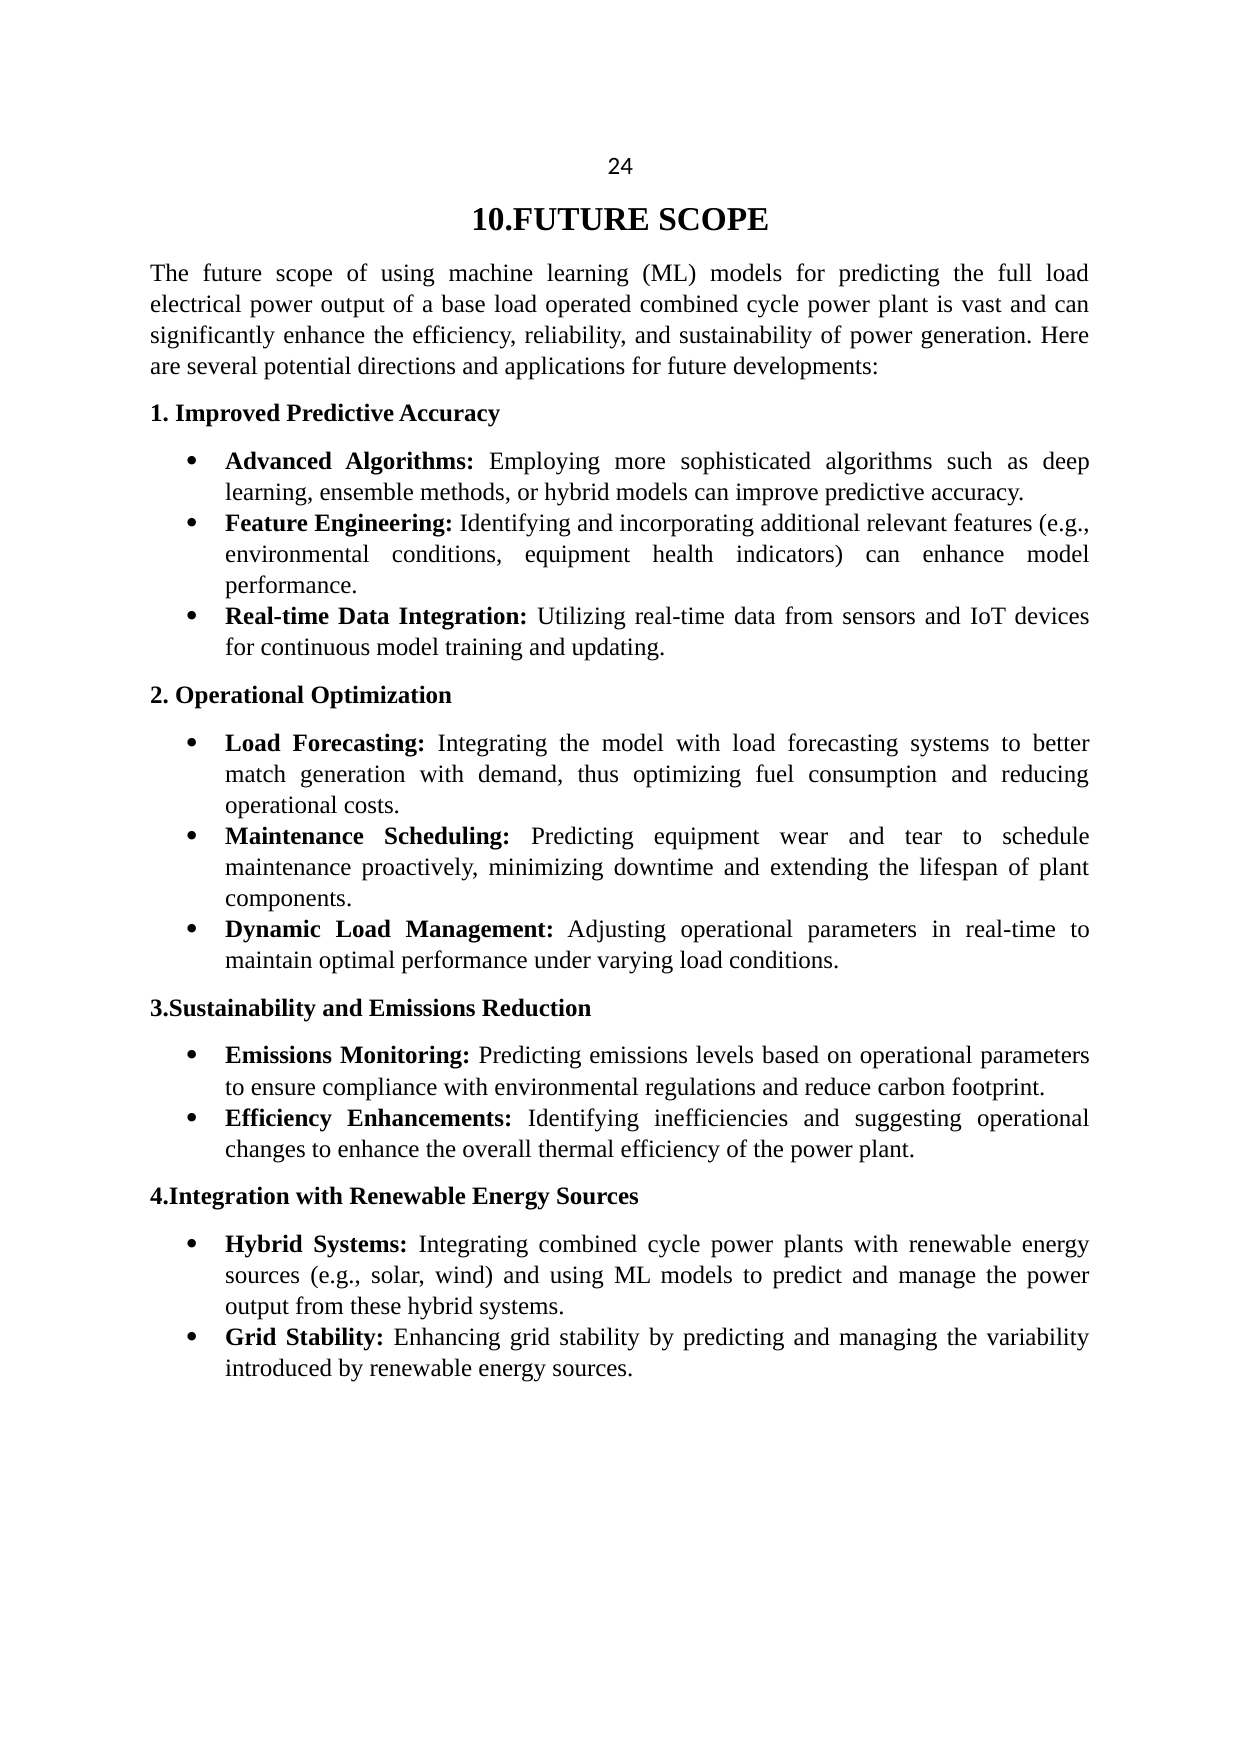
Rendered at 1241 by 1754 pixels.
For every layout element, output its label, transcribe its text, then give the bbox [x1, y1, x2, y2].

text 24 [150, 150, 1090, 181]
list Advanced Algorithms: Employing more sophisticated algorithms such as deep learning, ensemble methods, or hybrid models can improve predictive accuracy. [187, 446, 1090, 506]
list Emissions Monitoring: Predicting emissions levels based on operational parameters to ensure compliance with environmental regulations and reduce carbon footprint. [187, 1041, 1090, 1100]
list Hybrid Systems: Integrating combined cycle power plants with renewable energy sources (e.g., solar, wind) and using ML models to predict and manage the power output from these hybrid systems. [187, 1229, 1090, 1320]
list Load Forecasting: Integrating the model with load forecasting systems to better match generation with demand, thus optimizing fuel consumption and reducing operational costs. [187, 728, 1090, 819]
list Grid Stability: Enhancing grid stability by predicting and managing the variability introduced by renewable energy sources. [187, 1322, 1090, 1382]
text 10.FUTURE SCOPE [150, 199, 1090, 238]
list Efficiency Enhancements: Identifying inefficiencies and suggesting operational changes to enhance the overall thermal efficiency of the power plant. [187, 1103, 1090, 1162]
text 3.Sustainability and Emissions Reduction [150, 993, 1090, 1022]
text 4.Integration with Renewable Energy Sources [150, 1181, 1090, 1210]
text 1. Improved Predictive Accuracy [150, 398, 1090, 427]
list Maintenance Scheduling: Predicting equipment wear and tear to schedule maintenance proactively, minimizing downtime and extending the lifespan of plant components. [187, 821, 1090, 912]
list Real-time Data Integration: Utilizing real-time data from sensors and IoT devices for continuous model training and updating. [187, 601, 1090, 661]
text 2. Operational Optimization [150, 680, 1090, 709]
list Feature Engineering: Identifying and incorporating additional relevant features (e.g., environmental conditions, equipment health indicators) can enhance model performance. [187, 508, 1090, 599]
text The future scope of using machine learning (ML) models for predicting the full load electrical power output of a base load operated combined cycle power plant is vast and can significantly enhance the efficiency, reliability, and sustainability of power generation. Here are several potential directions and applications for future developments: [150, 258, 1090, 379]
list Dynamic Load Management: Adjusting operational parameters in real-time to maintain optimal performance under varying load conditions. [187, 914, 1090, 974]
